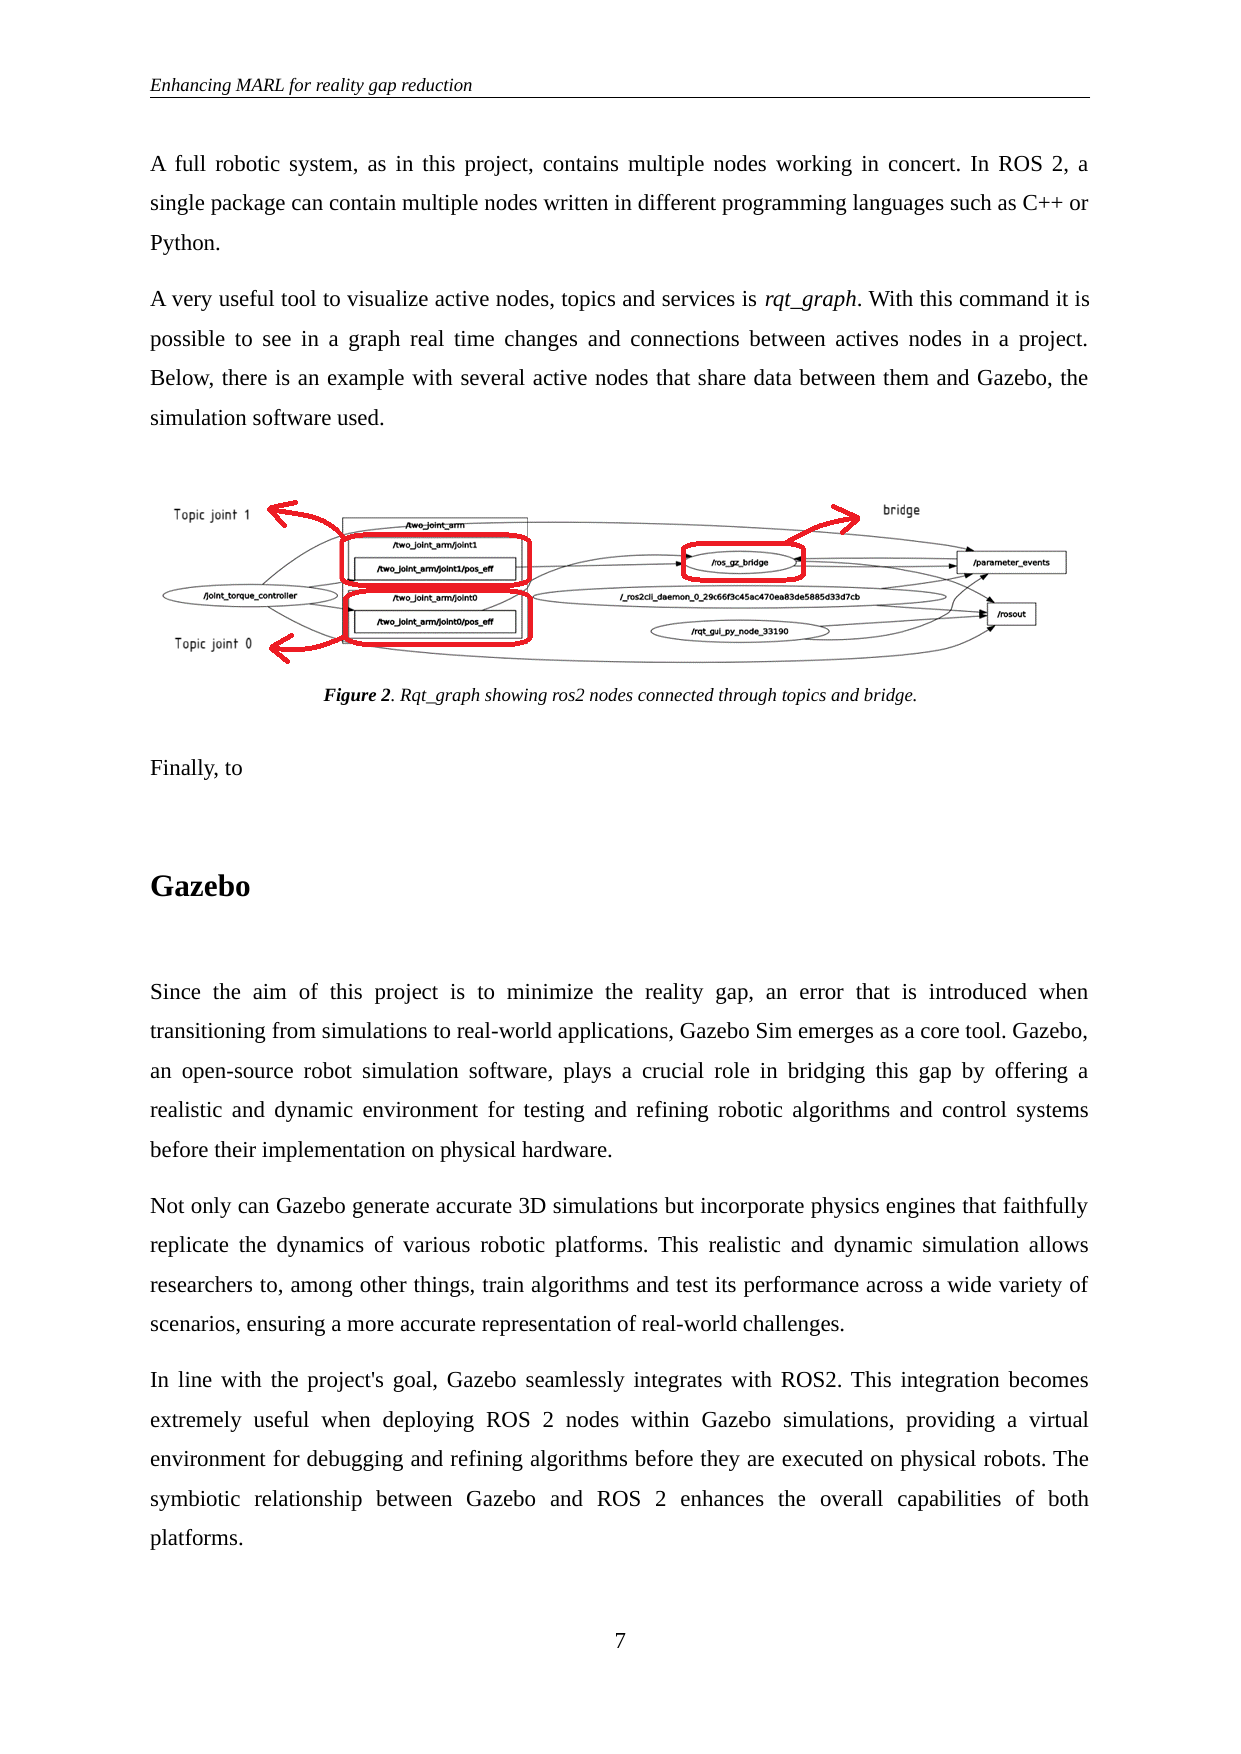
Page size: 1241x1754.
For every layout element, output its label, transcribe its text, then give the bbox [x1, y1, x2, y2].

text A full robotic system, as in this project, contains multiple nodes working in concert. In ROS 2, a single package can contain multiple nodes written in different programming languages such as C++ or Python. [150, 150, 1090, 255]
text A very useful tool to visualize active nodes, topics and services is rqt_graph. With this command it is possible to see in a graph real time changes and connections between actives nodes in a project. Below, there is an example with several active nodes that share data between them and Gazebo, the simulation software used. [150, 285, 1090, 430]
picture [151, 490, 1088, 672]
text Since the aim of this project is to minimize the reality gap, an error that is introduced when transitioning from simulations to real-world applications, Gazebo Sim emerges as a core tool. Gazebo, an open-source robot simulation software, plays a crucial role in bridging this gap by offering a realistic and dynamic environment for testing and refining robotic algorithms and control systems before their implementation on physical hardware. [150, 978, 1090, 1162]
text Not only can Gazebo generate accurate 3D simulations but incorporate physics engines that faithfully replicate the dynamics of various robotic platforms. This realistic and dynamic simulation allows researchers to, among other things, train algorithms and test its performance across a wide variety of scenarios, ensuring a more accurate representation of real-world challenges. [150, 1192, 1090, 1337]
text In line with the project's goal, Gazebo seamlessly integrates with ROS2. This integration becomes extremely useful when deploying ROS 2 nodes within Gazebo simulations, providing a virtual environment for debugging and refining algorithms before they are executed on physical robots. The symbiotic relationship between Gazebo and ROS 2 enhances the overall capabilities of both platforms. [150, 1366, 1090, 1551]
subtitle Gazebo [150, 868, 1090, 904]
